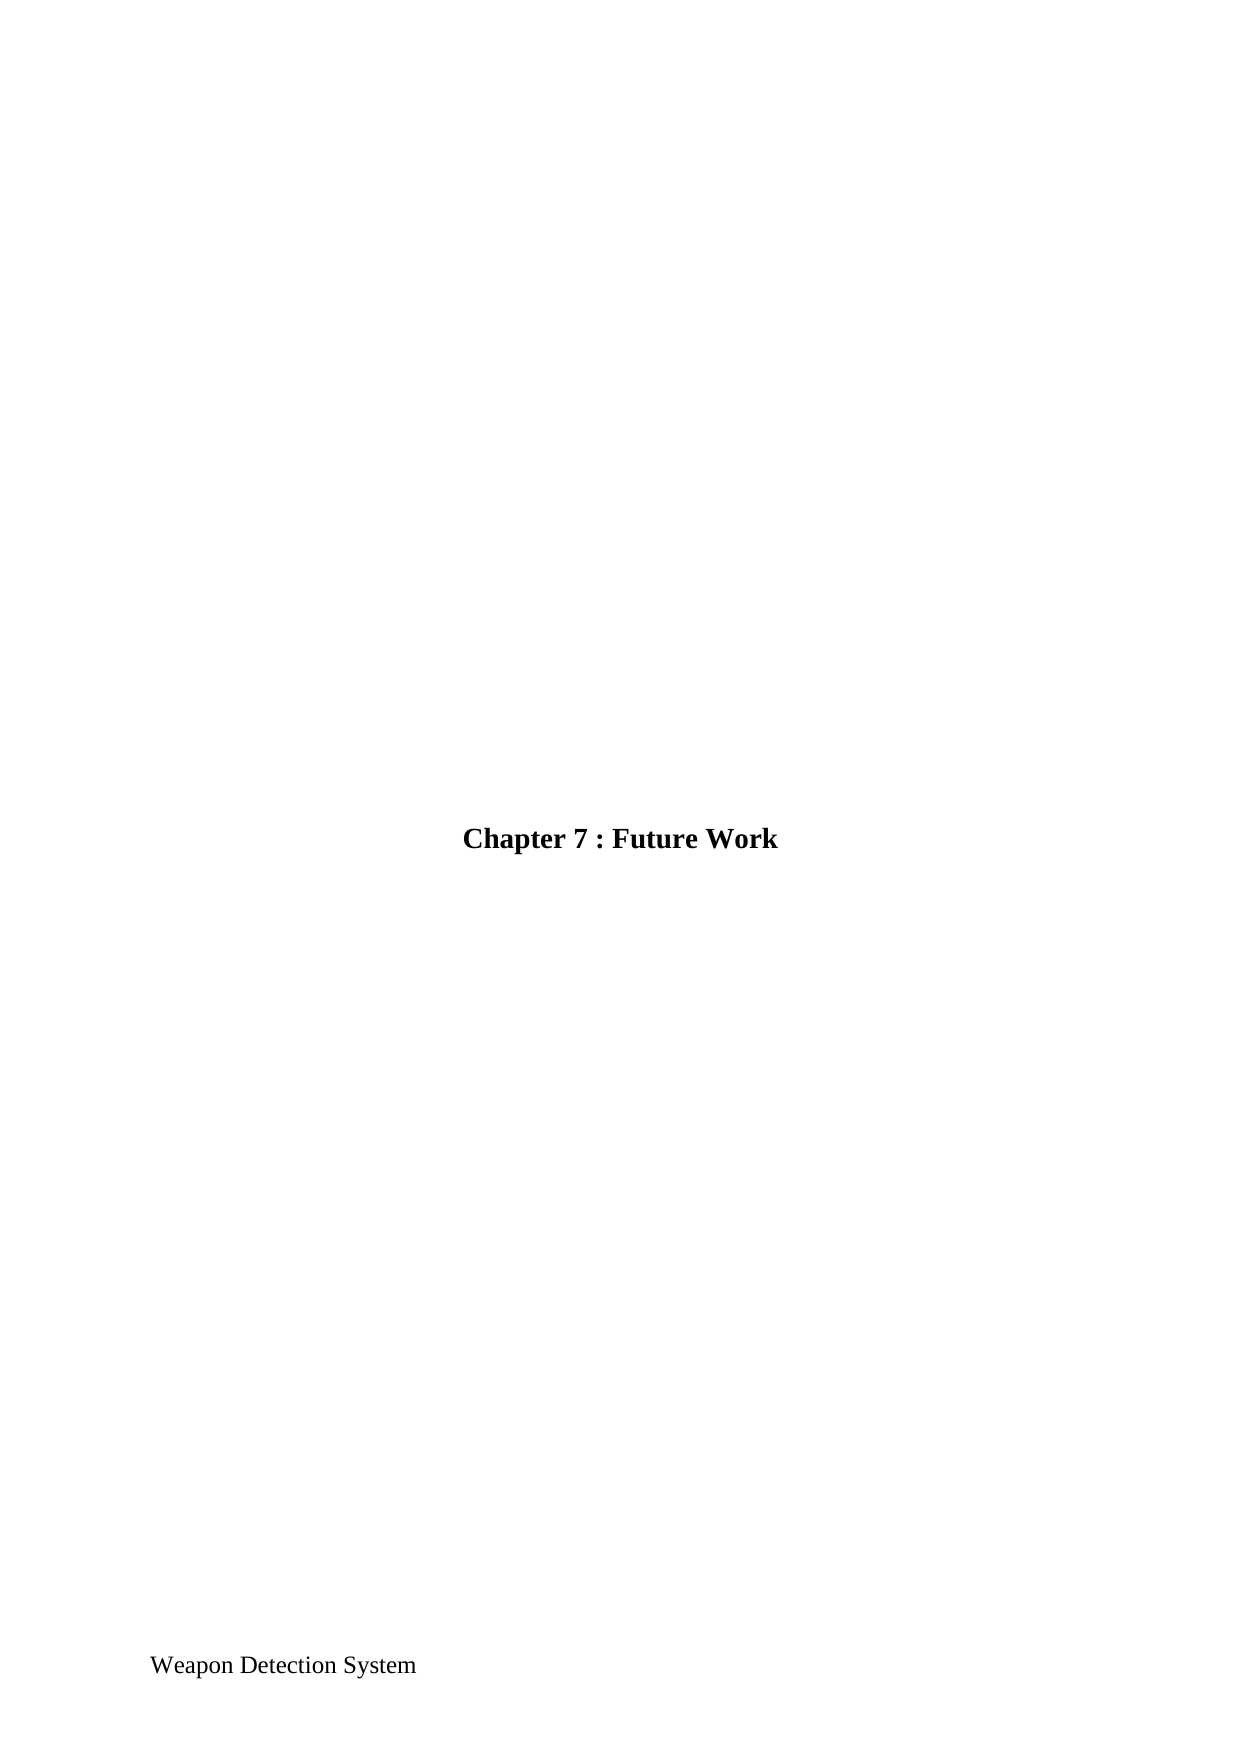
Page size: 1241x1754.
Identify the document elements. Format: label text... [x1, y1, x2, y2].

title Chapter 7 : Future Work [150, 150, 1090, 854]
